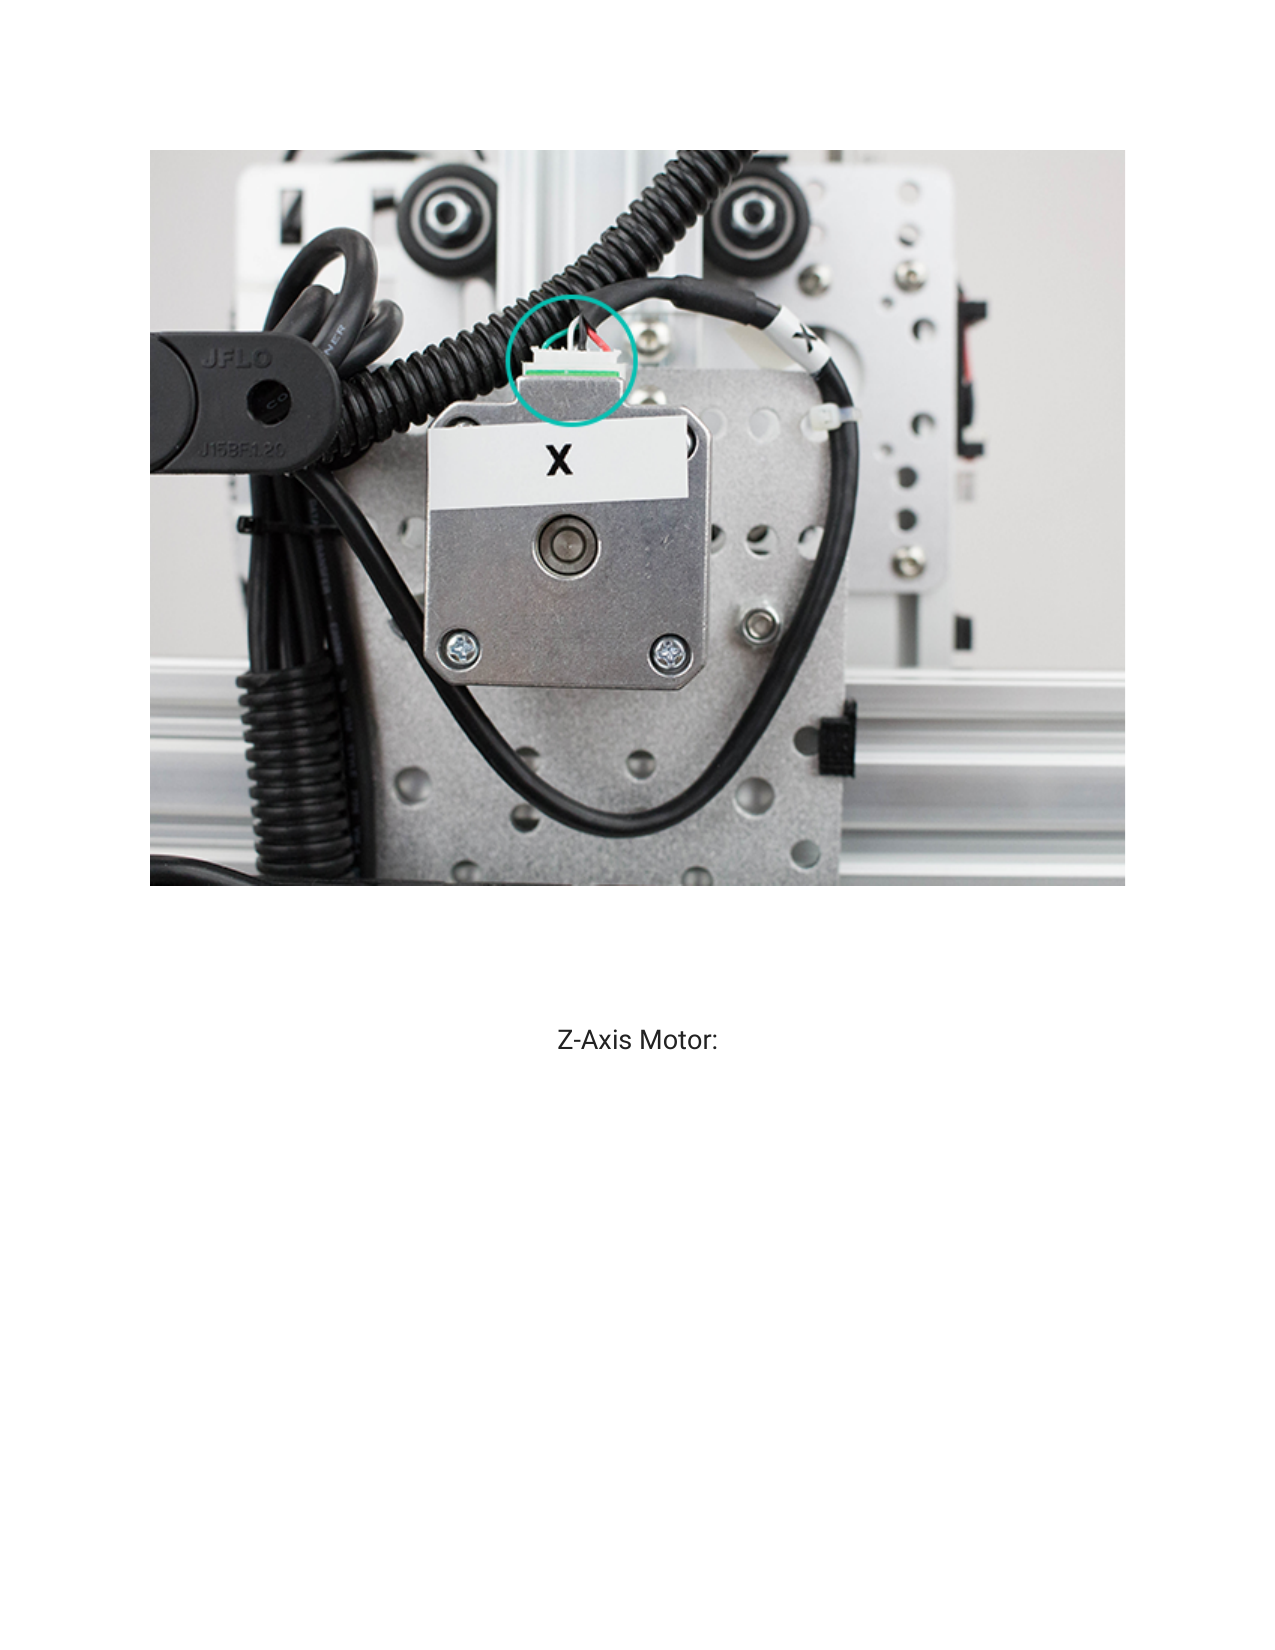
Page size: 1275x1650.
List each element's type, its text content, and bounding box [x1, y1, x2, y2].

picture [150, 150, 1125, 886]
text Z-Axis Motor: [150, 1024, 1125, 1056]
